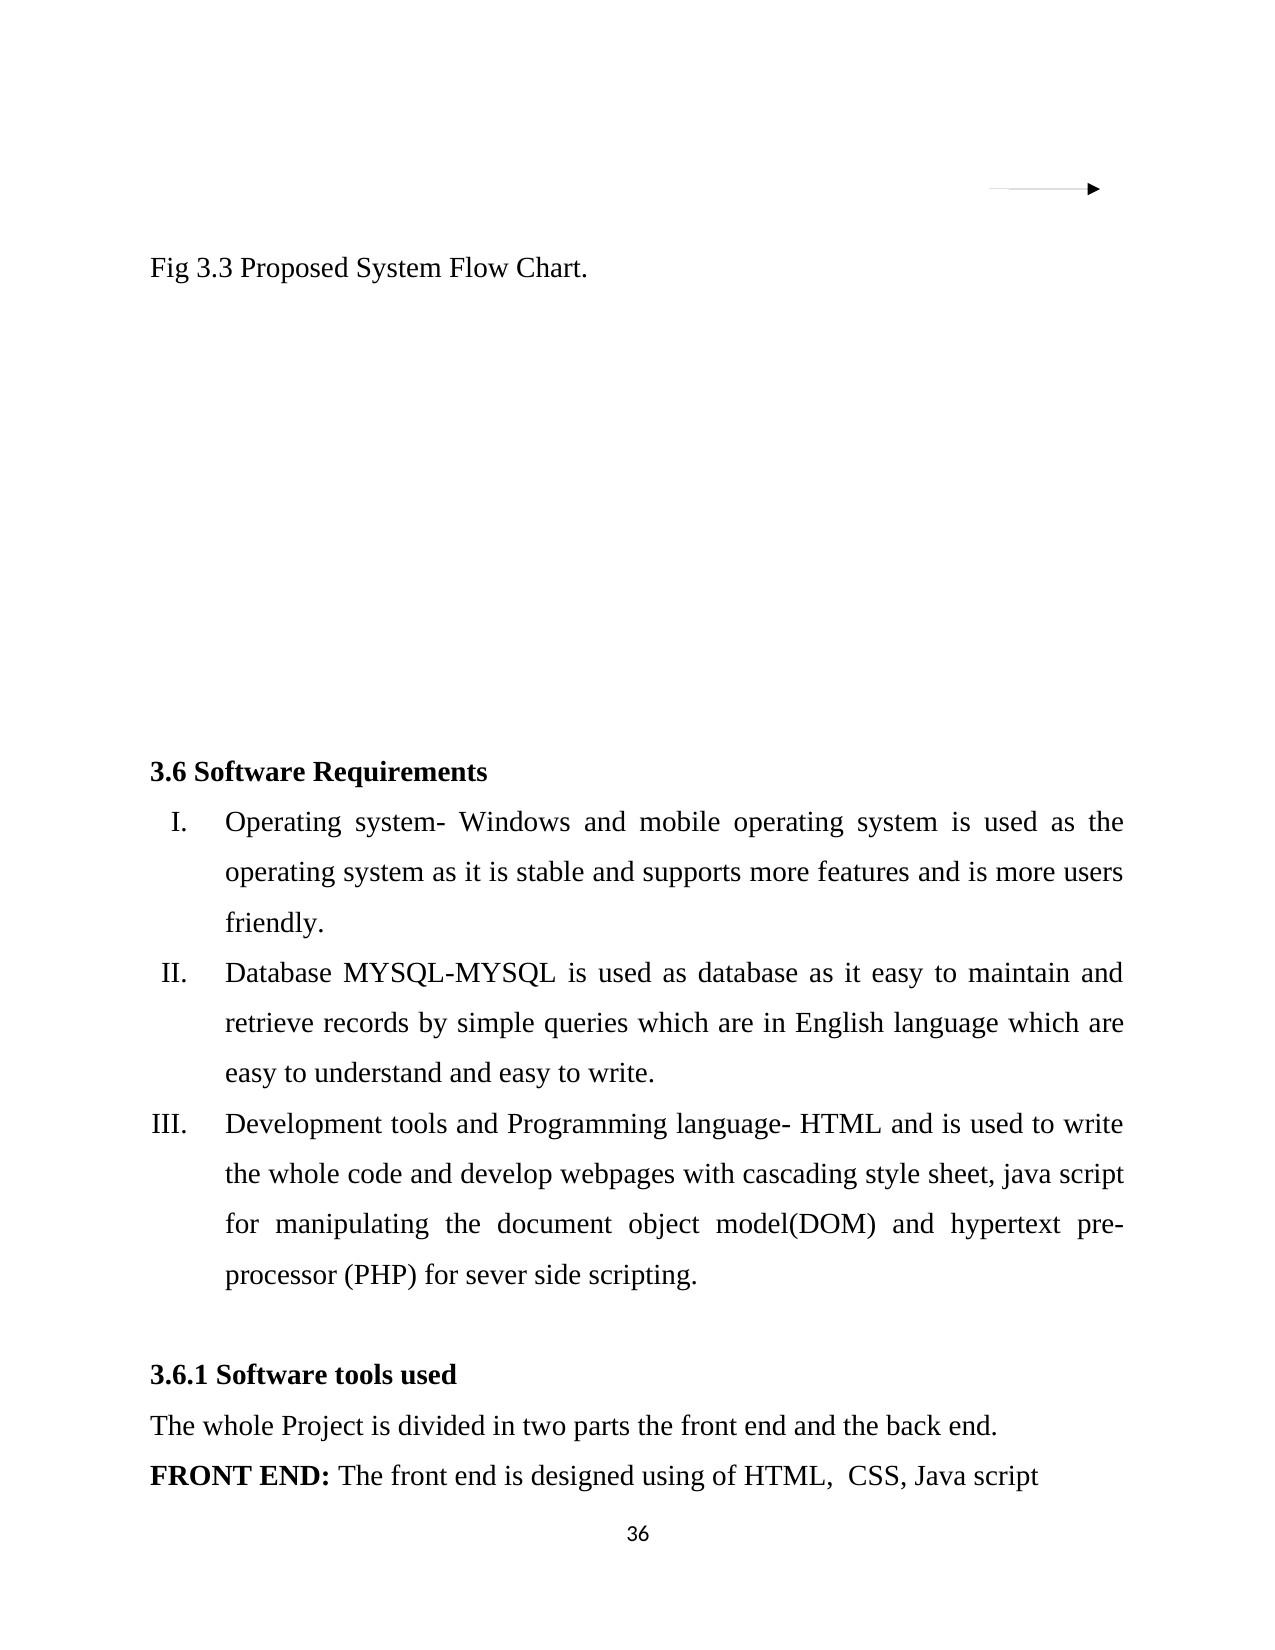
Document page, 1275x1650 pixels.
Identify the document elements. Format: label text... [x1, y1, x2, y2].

text Fig 3.3 Proposed System Flow Chart. [150, 251, 1125, 284]
list Development tools and Programming language- HTML and is used to write the whole code and develop webpages with cascading style sheet, java script for manipulating the document object model(DOM) and hypertext pre-processor (PHP) for sever side scripting. [187, 1106, 1125, 1290]
text FRONT END: The front end is designed using of HTML, CSS, Java script [150, 1458, 1125, 1492]
text 3.6.1 Software tools used [150, 1357, 1125, 1391]
text 3.6 Software Requirements [150, 754, 1125, 787]
list Database MYSQL-MYSQL is used as database as it easy to maintain and retrieve records by simple queries which are in English language which are easy to understand and easy to write. [187, 955, 1125, 1089]
text The whole Project is divided in two parts the front end and the back end. [150, 1408, 1125, 1441]
list Operating system- Windows and mobile operating system is used as the operating system as it is stable and supports more features and is more users friendly. [187, 804, 1125, 938]
